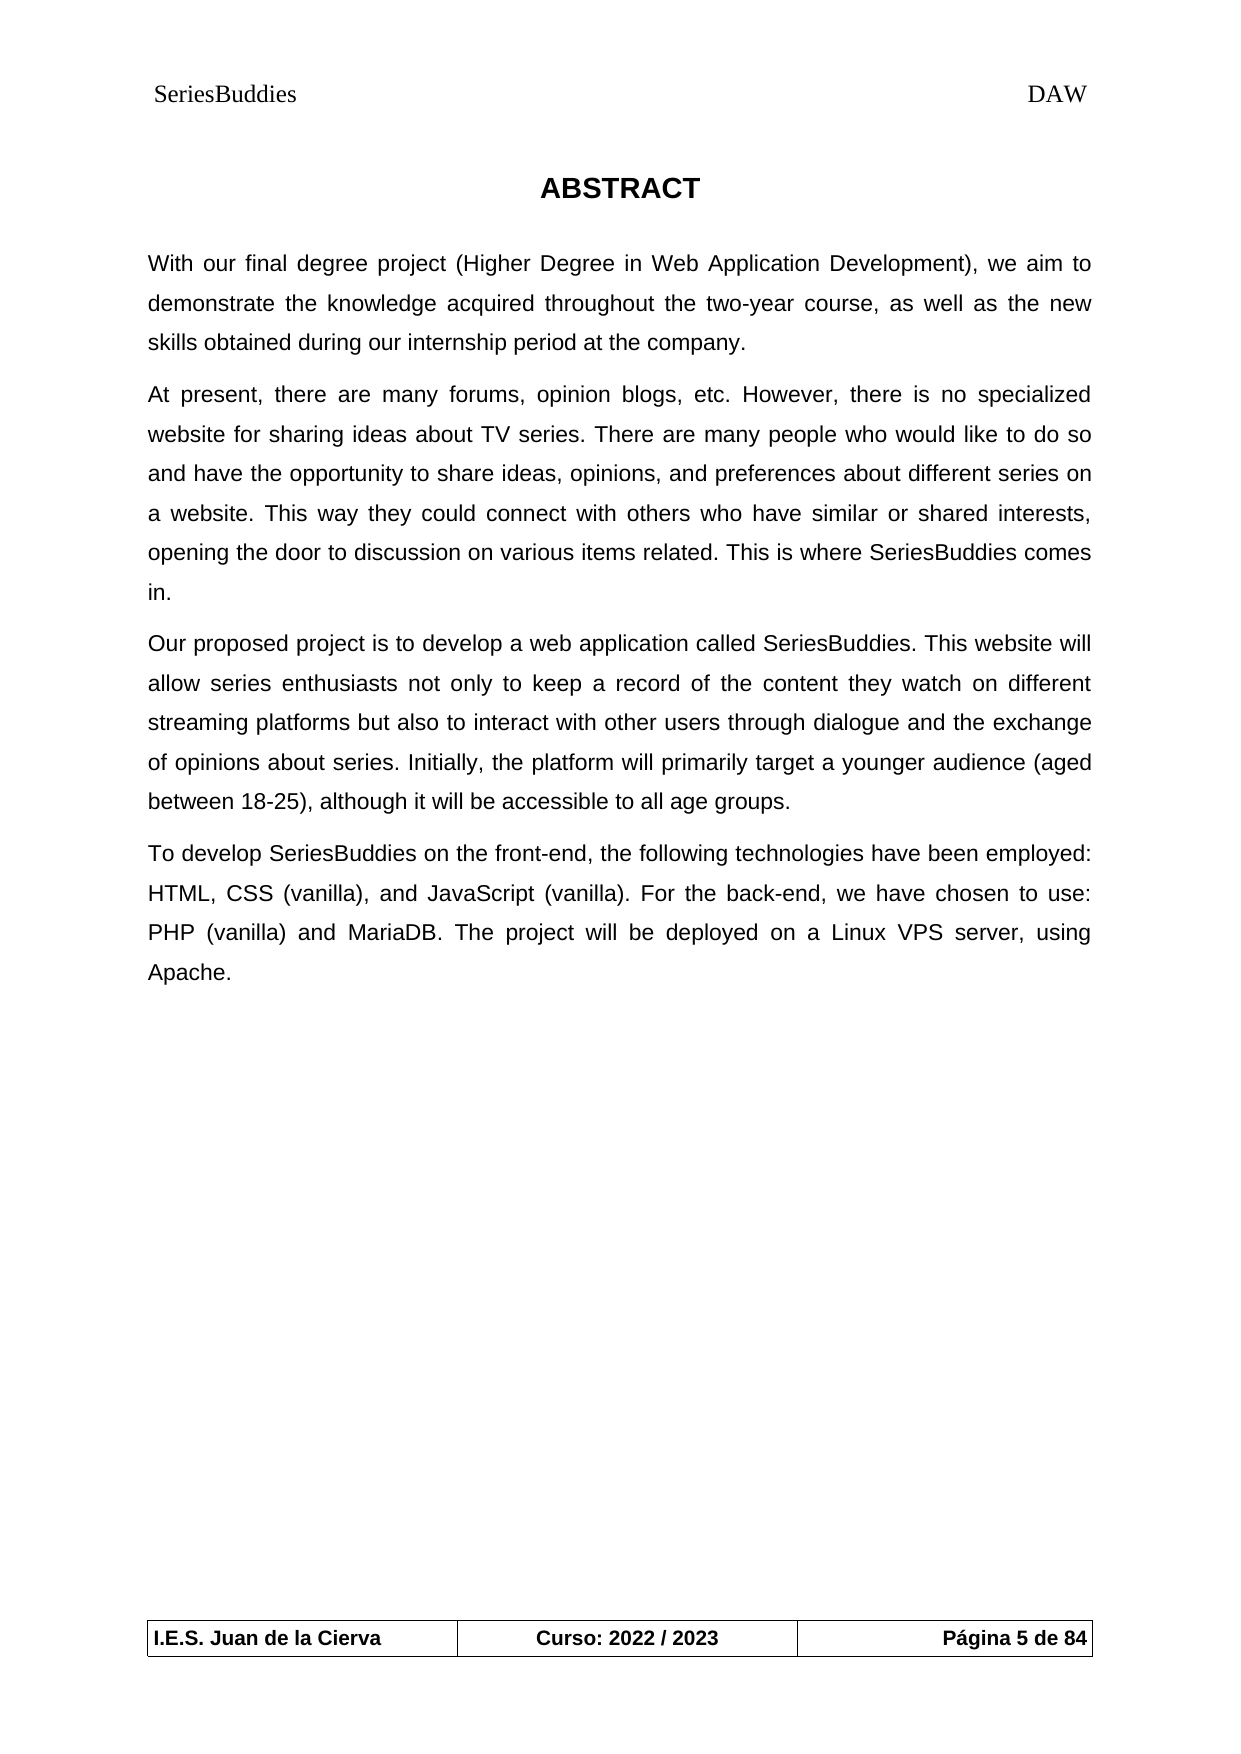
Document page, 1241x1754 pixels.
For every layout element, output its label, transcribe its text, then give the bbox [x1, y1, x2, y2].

text With our final degree project (Higher Degree in Web Application Development), we aim to demonstrate the knowledge acquired throughout the two-year course, as well as the new skills obtained during our internship period at the company. [148, 250, 1093, 356]
text To develop SeriesBuddies on the front-end, the following technologies have been employed: HTML, CSS (vanilla), and JavaScript (vanilla). For the back-end, we have chosen to use: PHP (vanilla) and MariaDB. The project will be deployed on a Linux VPS server, using Apache. [148, 840, 1093, 985]
text ABSTRACT [148, 171, 1093, 205]
text At present, there are many forums, opinion blogs, etc. However, there is no specialized website for sharing ideas about TV series. There are many people who would like to do so and have the opportunity to share ideas, opinions, and preferences about different series on a website. This way they could connect with others who have similar or shared interests, opening the door to discussion on various items related. This is where SeriesBuddies comes in. [148, 381, 1093, 605]
text Our proposed project is to develop a web application called SeriesBuddies. This website will allow series enthusiasts not only to keep a record of the content they watch on different streaming platforms but also to interact with other users through dialogue and the exchange of opinions about series. Initially, the platform will primarily target a younger audience (aged between 18-25), although it will be accessible to all age groups. [148, 630, 1093, 815]
